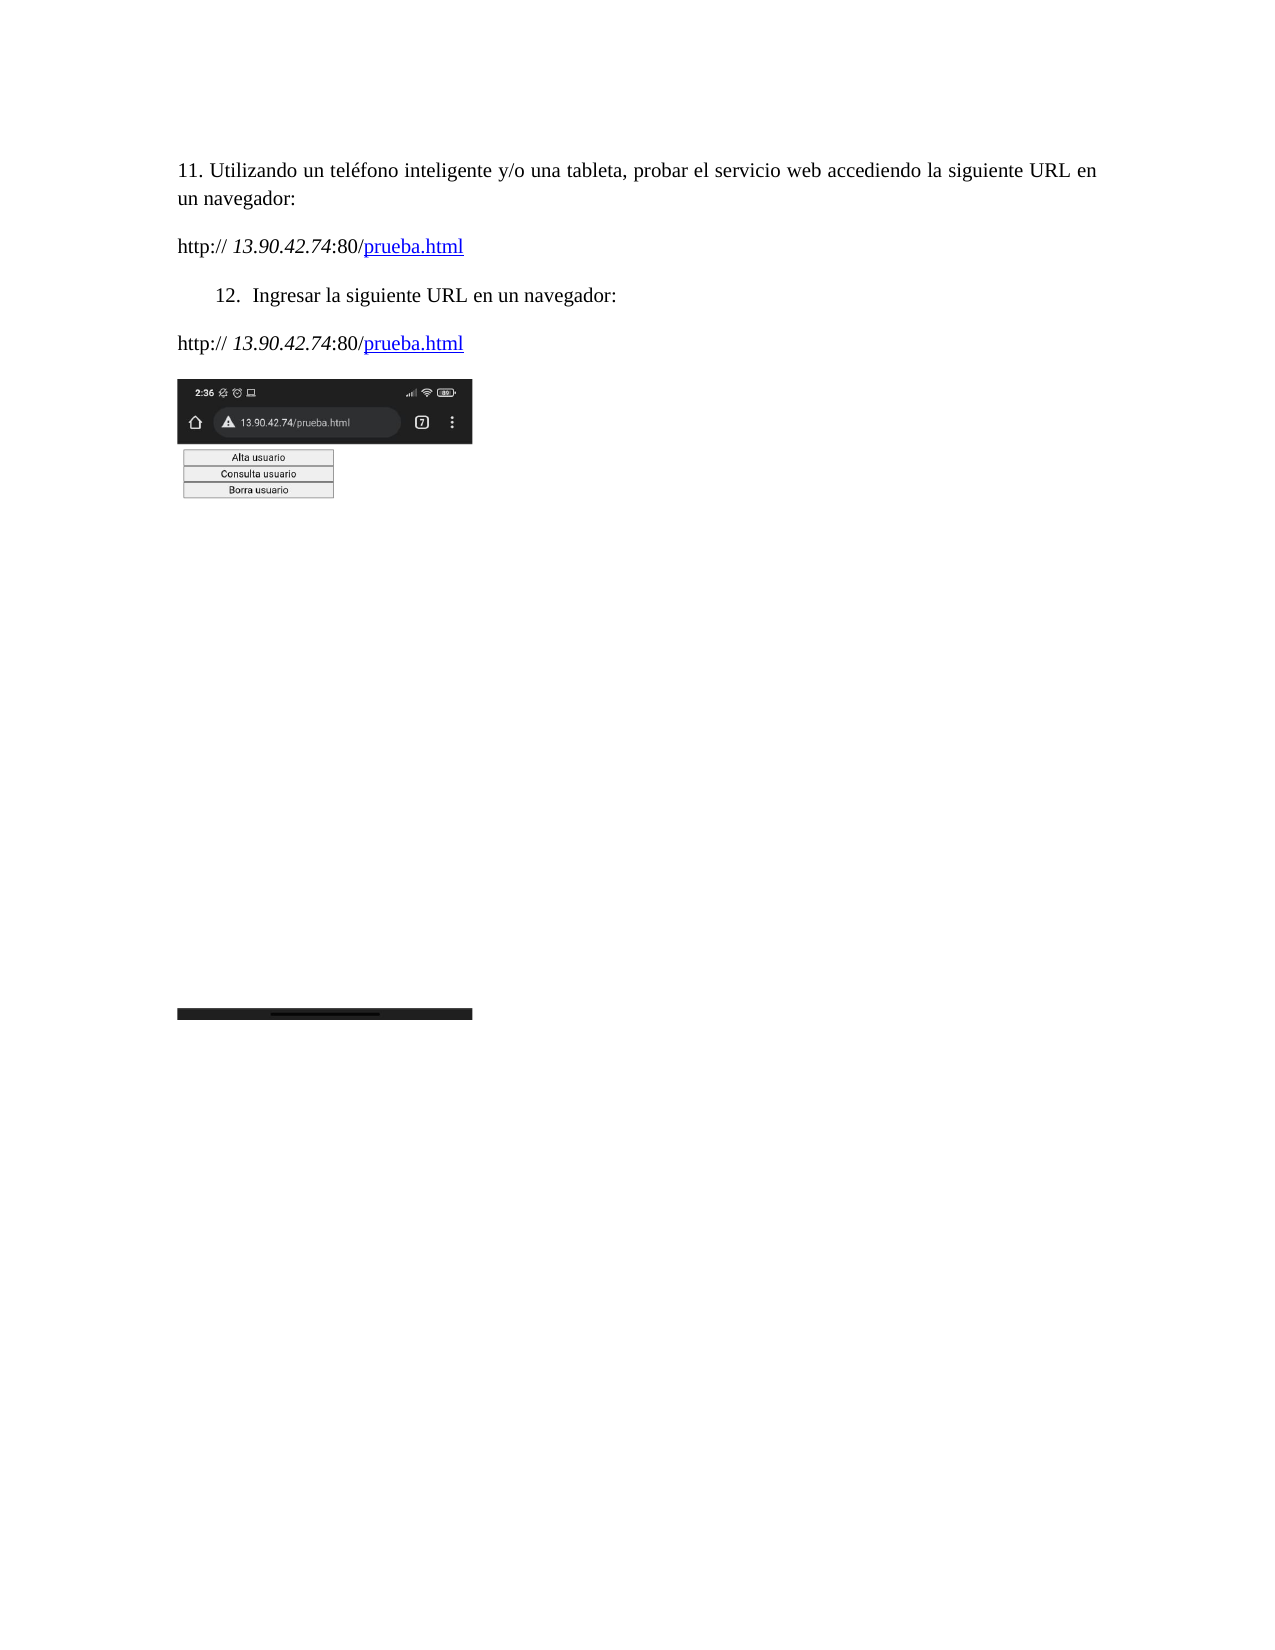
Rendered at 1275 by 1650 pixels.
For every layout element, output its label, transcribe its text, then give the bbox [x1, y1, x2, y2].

picture [177, 379, 473, 1020]
text 11. Utilizando un teléfono inteligente y/o una tableta, probar el servicio web accediendo la siguiente URL en un navegador: [177, 158, 1098, 210]
list Ingresar la siguiente URL en un navegador: [215, 282, 1098, 307]
text http:// 13.90.42.74:80/prueba.html [177, 234, 1098, 258]
text http:// 13.90.42.74:80/prueba.html [177, 331, 1098, 355]
